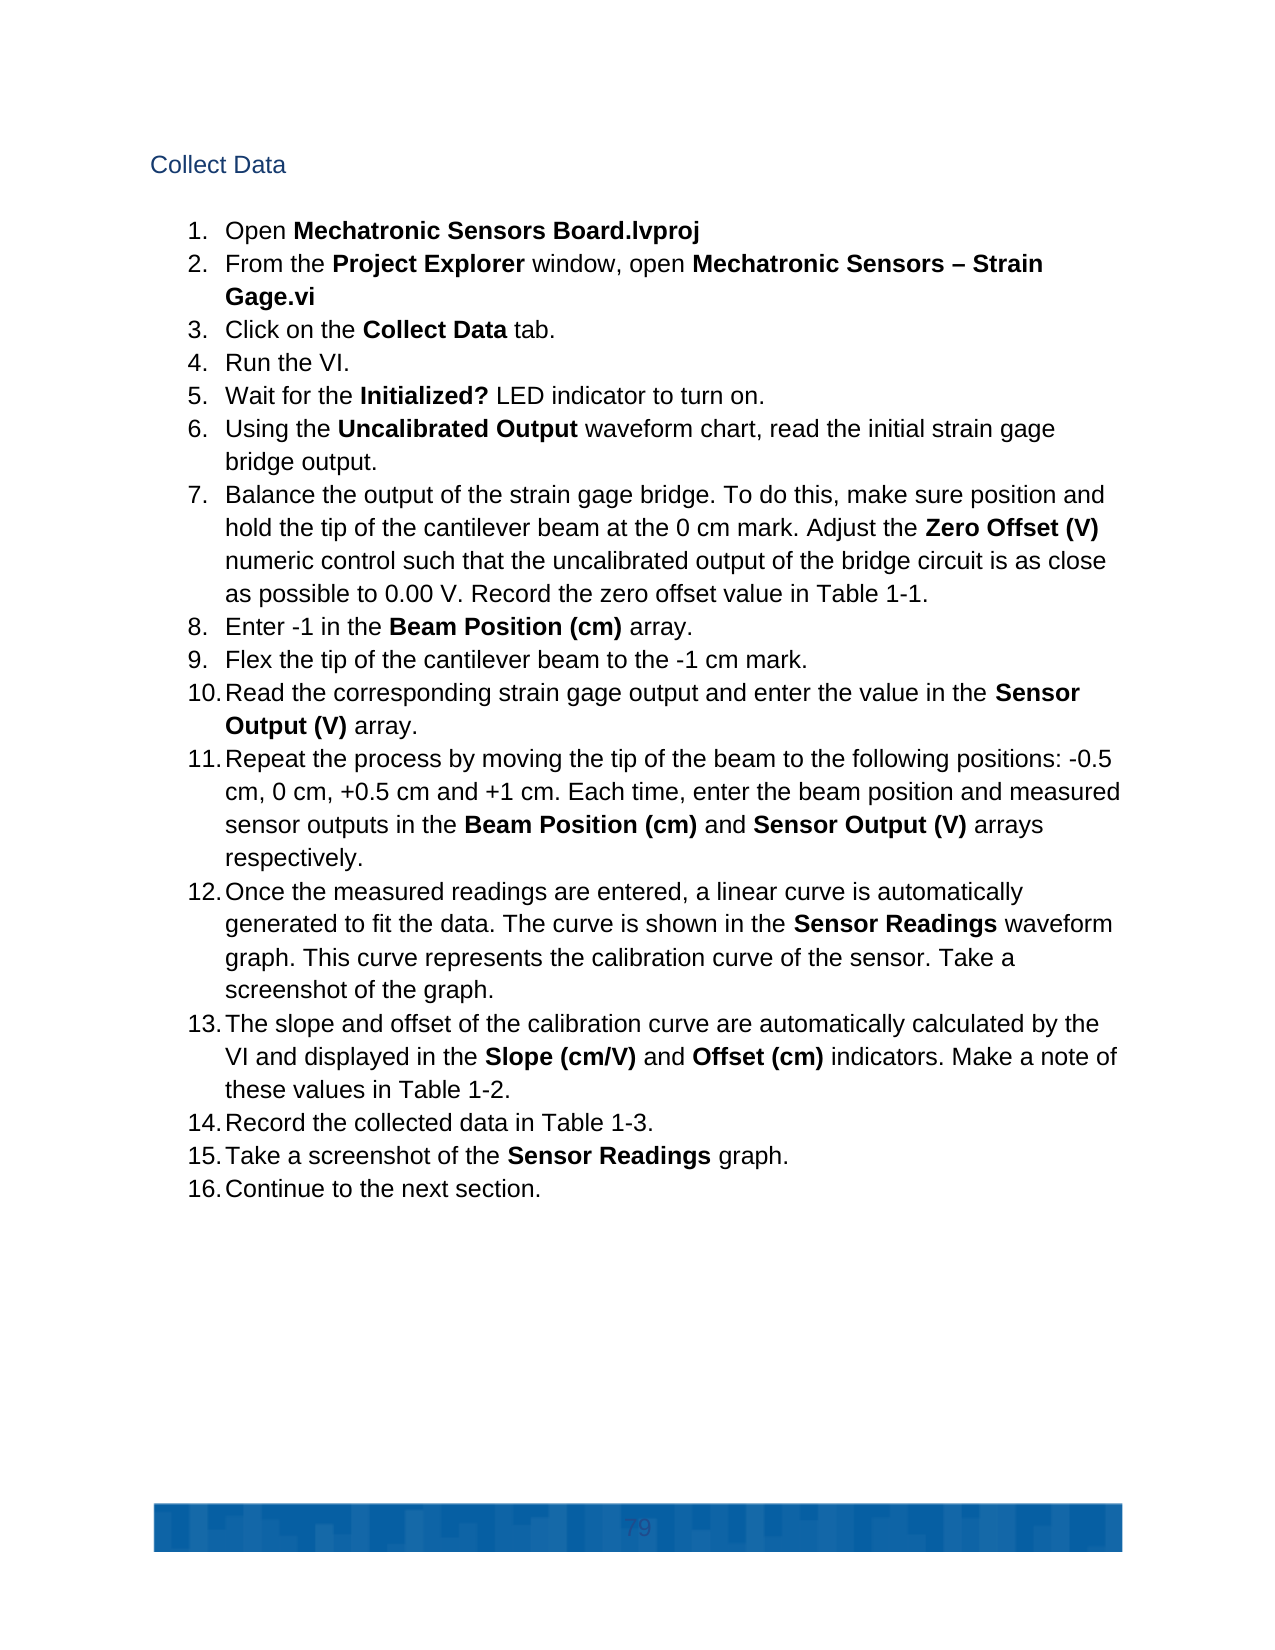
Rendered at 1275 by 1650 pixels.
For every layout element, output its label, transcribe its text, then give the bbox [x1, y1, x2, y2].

list From the Project Explorer window, open Mechatronic Sensors – Strain Gage.vi [187, 249, 1125, 311]
list Continue to the next section. [187, 1174, 1125, 1202]
list Read the corresponding strain gage output and enter the value in the Sensor Output (V) array. [187, 678, 1125, 740]
list Take a screenshot of the Sensor Readings graph. [187, 1141, 1125, 1169]
list Click on the Collect Data tab. [187, 315, 1125, 344]
list Open Mechatronic Sensors Board.lvproj [187, 216, 1125, 245]
subtitle Collect Data [150, 150, 1125, 179]
list Once the measured readings are entered, a linear curve is automatically generated to fit the data. The curve is shown in the Sensor Readings waveform graph. This curve represents the calibration curve of the sensor. Take a screenshot of the graph. [187, 876, 1125, 1004]
list Repeat the process by moving the tip of the beam to the following positions: -0.5 cm, 0 cm, +0.5 cm and +1 cm. Each time, enter the beam position and measured sensor outputs in the Beam Position (cm) and Sensor Output (V) arrays respectively. [187, 744, 1125, 872]
list Record the collected data in Table 1-3. [187, 1108, 1125, 1136]
list Flex the tip of the cantilever beam to the -1 cm mark. [187, 645, 1125, 674]
list Run the VI. [187, 348, 1125, 377]
picture [153, 1503, 1123, 1552]
list Balance the output of the strain gage bridge. To do this, make sure position and hold the tip of the cantilever beam at the 0 cm mark. Adjust the Zero Offset (V) numeric control such that the uncalibrated output of the bridge circuit is as close as possible to 0.00 V. Record the zero offset value in Table 1-1. [187, 480, 1125, 608]
list Wait for the Initialized? LED indicator to turn on. [187, 381, 1125, 410]
list Enter -1 in the Beam Position (cm) array. [187, 612, 1125, 641]
list Using the Uncalibrated Output waveform chart, read the initial strain gage bridge output. [187, 414, 1125, 476]
list The slope and offset of the calibration curve are automatically calculated by the VI and displayed in the Slope (cm/V) and Offset (cm) indicators. Make a note of these values in Table 1-2. [187, 1008, 1125, 1103]
